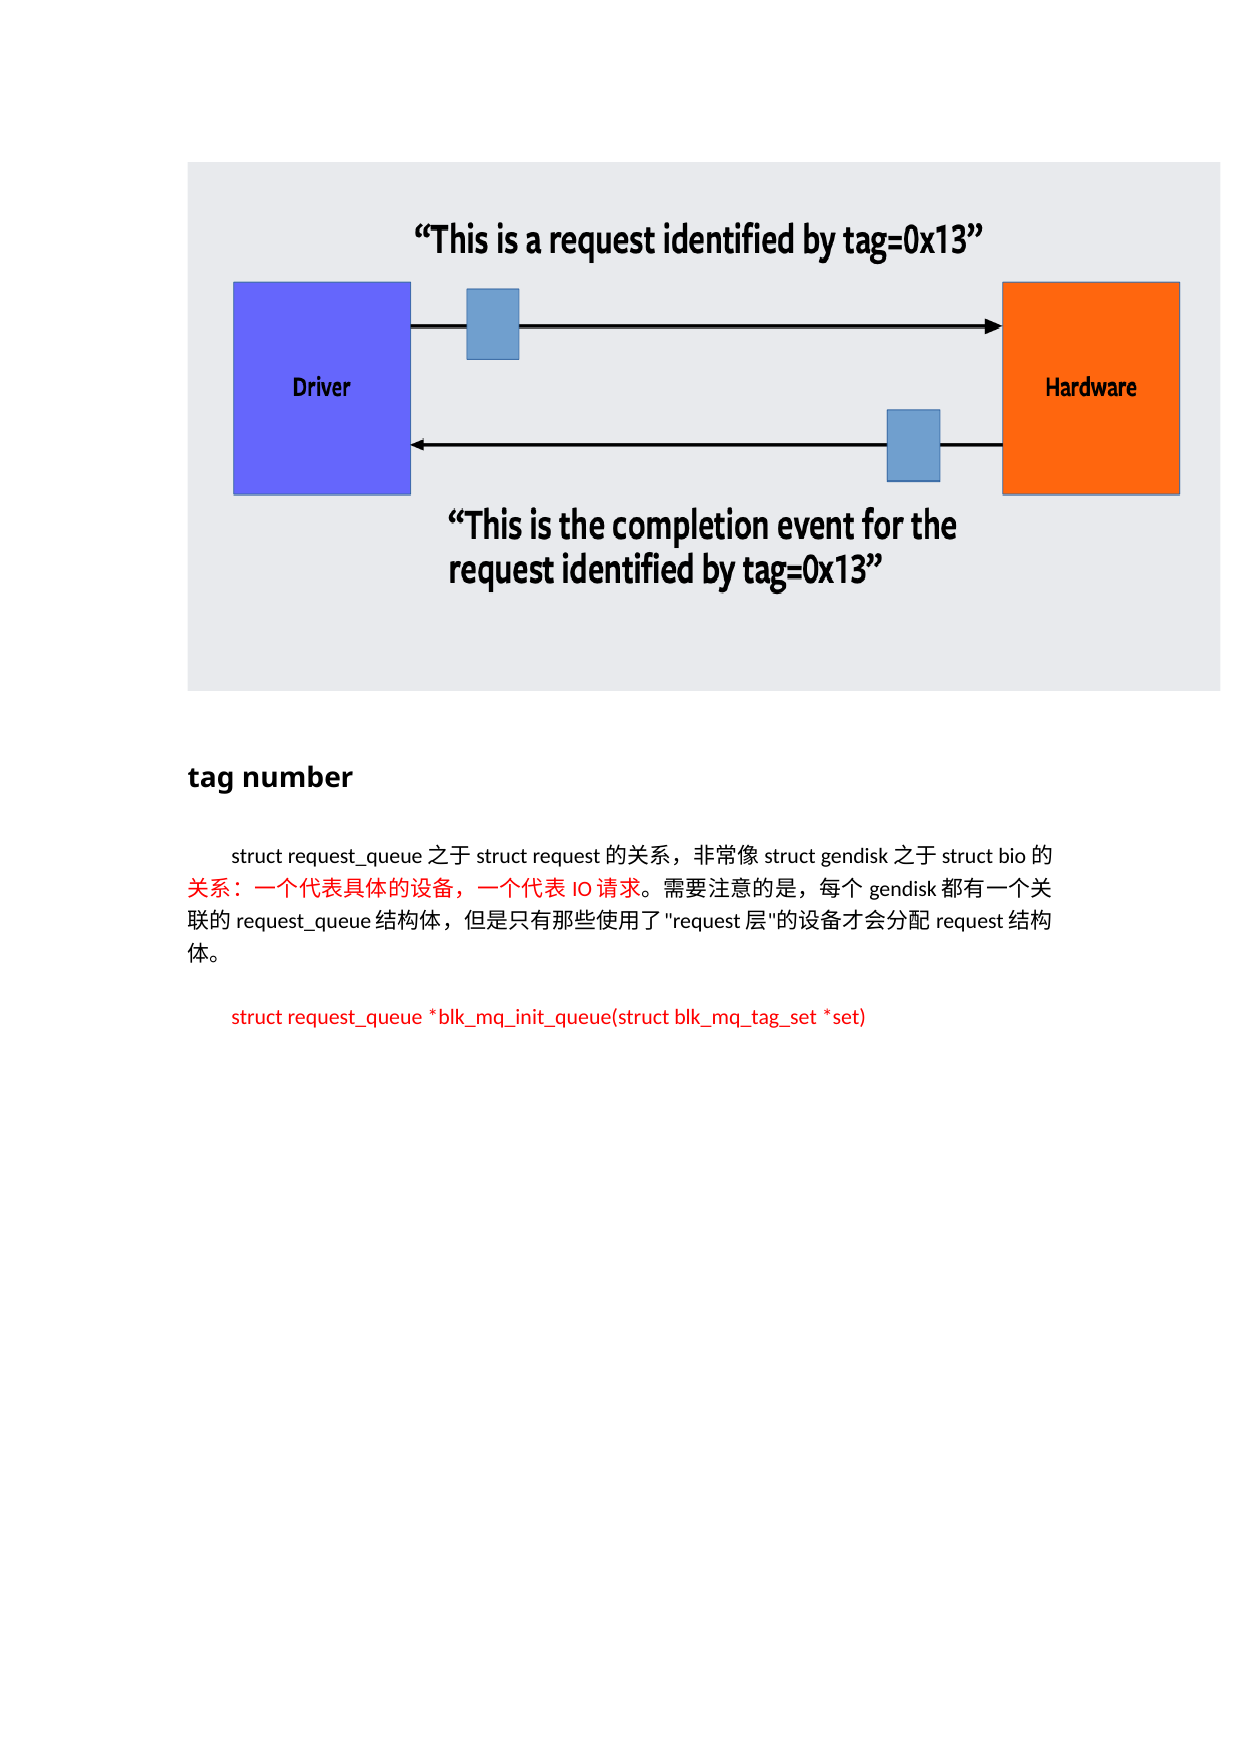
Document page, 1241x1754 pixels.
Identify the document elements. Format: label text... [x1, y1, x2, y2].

picture [187, 162, 1221, 691]
text struct request_queue之于struct request的关系，非常像struct gendisk之于struct bio的关系：一个代表具体的设备，一个代表IO请求。需要注意的是，每个gendisk都有一个关联的request_queue结构体，但是只有那些使用了"request层"的设备才会分配request结构体。 [187, 838, 1053, 968]
text struct request_queue *blk_mq_init_queue(struct blk_mq_tag_set *set) [187, 1000, 1053, 1033]
subtitle tag number [187, 744, 1053, 809]
